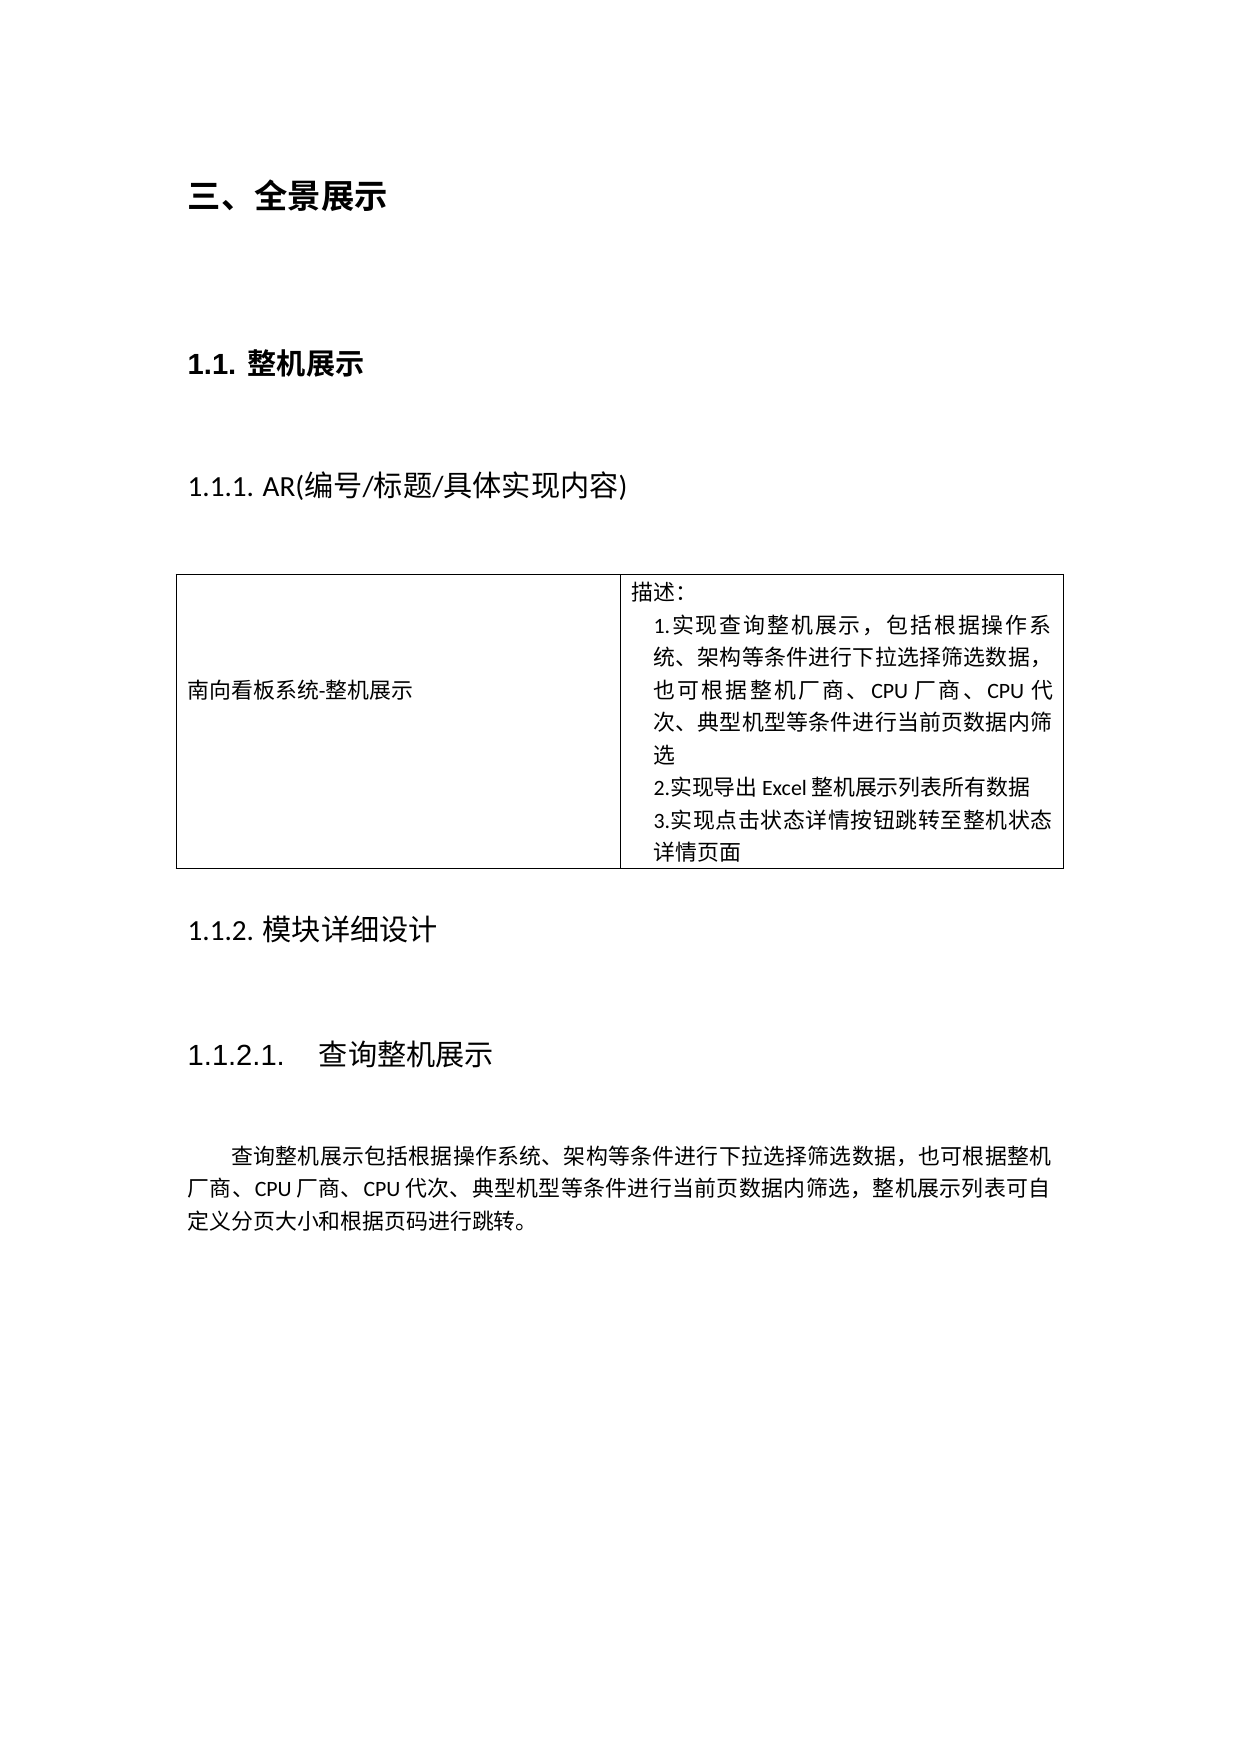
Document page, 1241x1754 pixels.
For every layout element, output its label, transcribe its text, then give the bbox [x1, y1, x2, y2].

subtitle 模块详细设计 [187, 896, 1053, 961]
subtitle AR(编号/标题/具体实现内容) [187, 451, 1053, 516]
subtitle 全景展示 [187, 162, 1053, 227]
subtitle 查询整机展示 [187, 1020, 1053, 1085]
table_header 南向看板系统-整机展示 [177, 575, 620, 867]
table_header 描述： 1.实现查询整机展示，包括根据操作系统、架构等条件进行下拉选择筛选数据，也可根据整机厂商、CPU厂商、CPU代次、典型机型等条件进行当前页数据内筛选 2.实现导出Excel整机展示列表所有数据 3.实现点击状态详情按钮跳转至整机状态详情页面 [621, 575, 1063, 867]
text 查询整机展示包括根据操作系统、架构等条件进行下拉选择筛选数据，也可根据整机厂商、CPU厂商、CPU代次、典型机型等条件进行当前页数据内筛选，整机展示列表可自定义分页大小和根据页码进行跳转。 [187, 1138, 1053, 1236]
subtitle 整机展示 [187, 329, 1053, 394]
